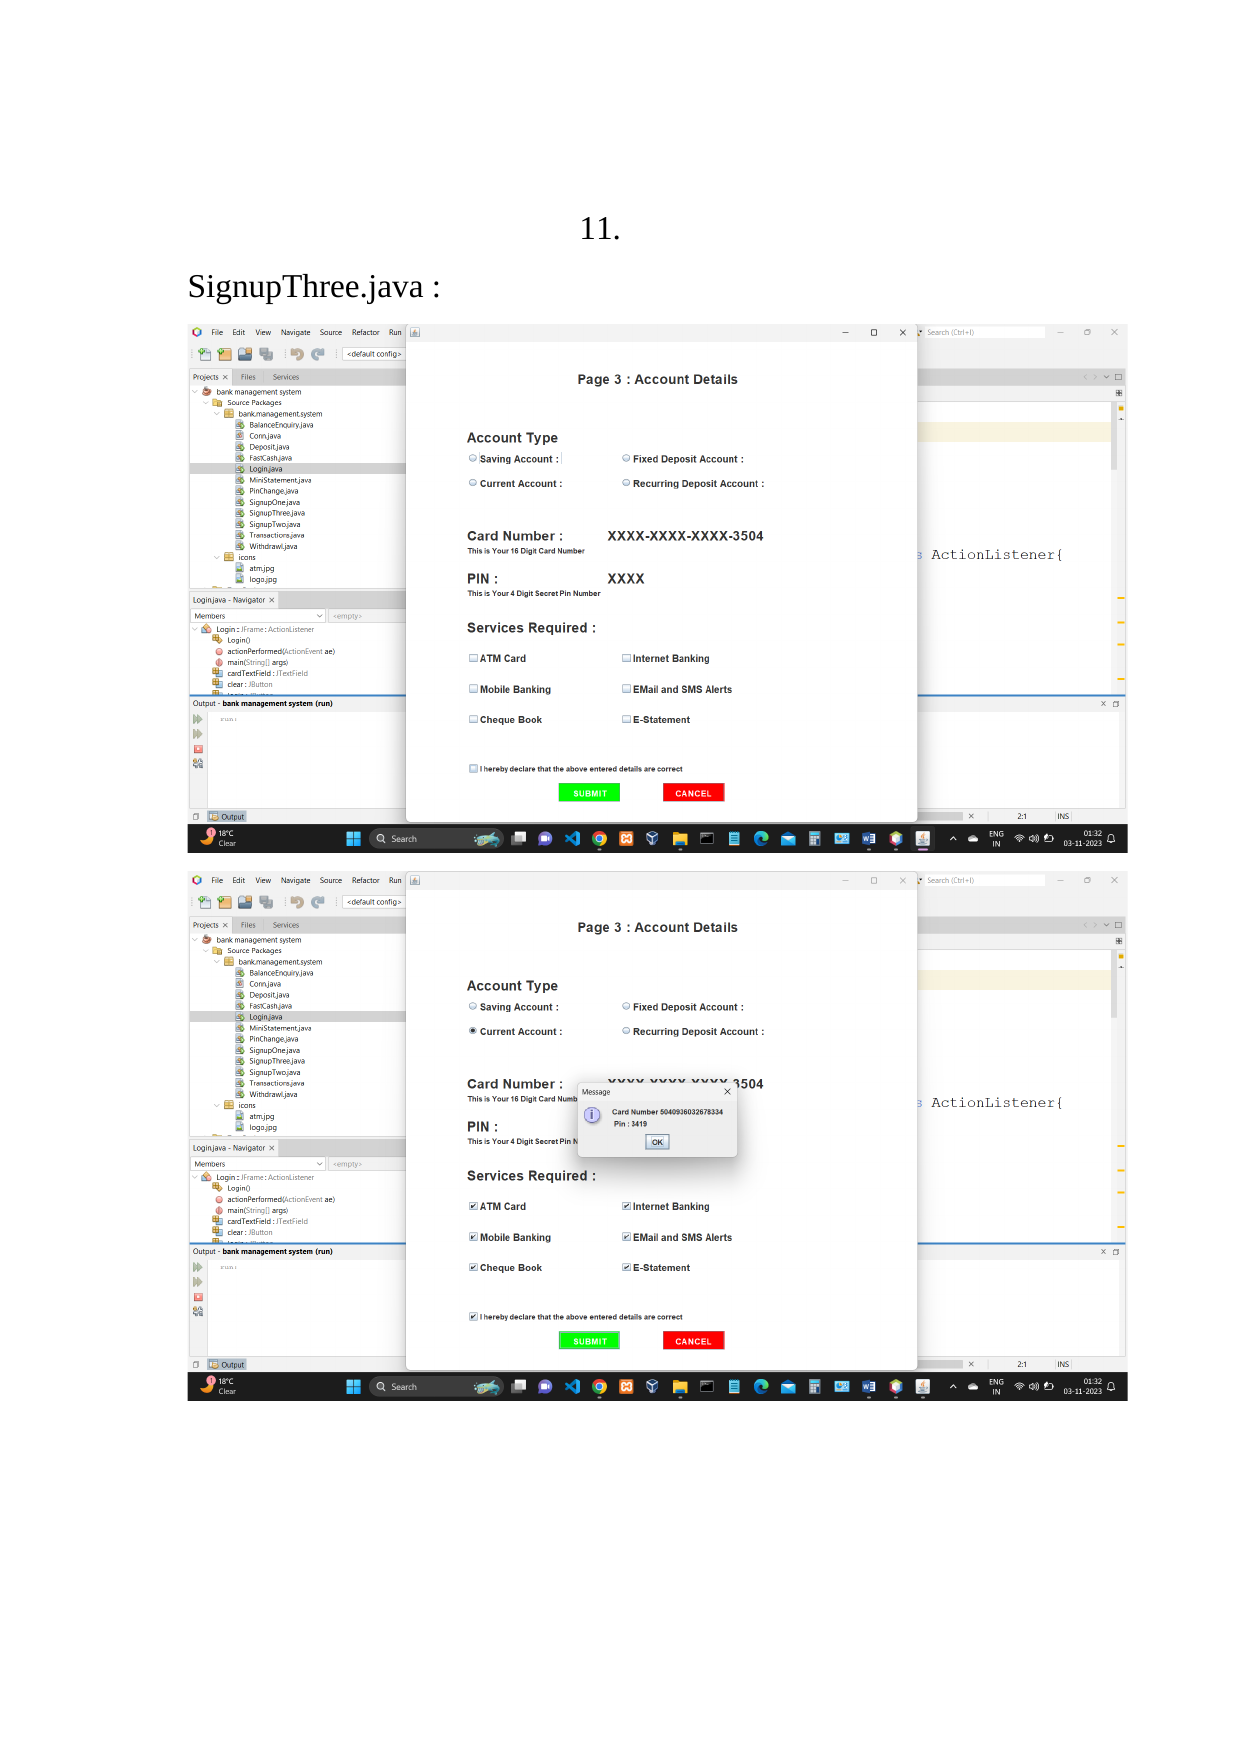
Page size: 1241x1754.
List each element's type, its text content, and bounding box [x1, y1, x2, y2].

picture [187, 324, 1128, 853]
text 11. [187, 208, 1090, 246]
picture [187, 871, 1128, 1401]
text SignupThree.java : [187, 266, 1090, 304]
